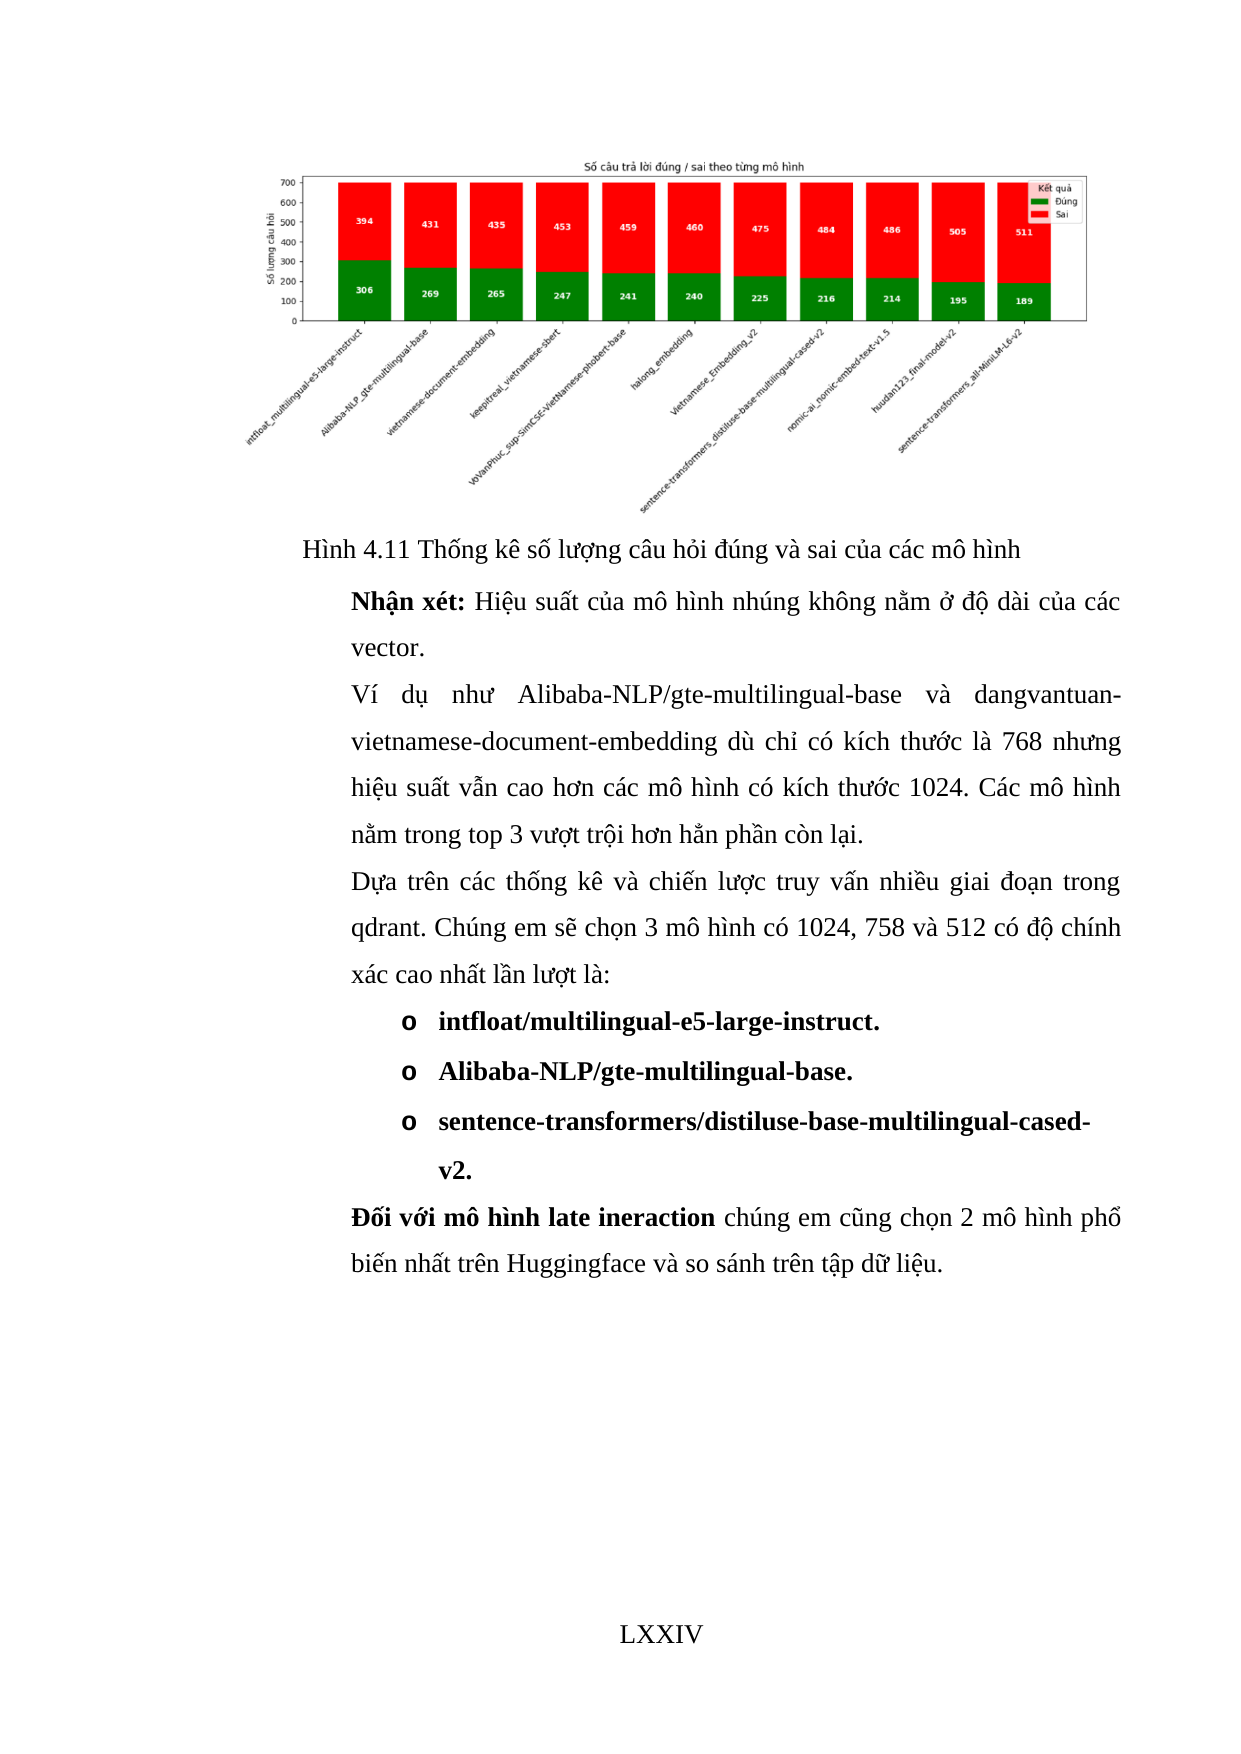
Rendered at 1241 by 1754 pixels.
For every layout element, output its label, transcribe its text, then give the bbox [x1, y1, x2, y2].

list Ví dụ như Alibaba-NLP/gte-multilingual-base và dangvantuan-vietnamese-document-embedding dù chỉ có kích thước là 768 nhưng hiệu suất vẫn cao hơn các mô hình có kích thước 1024. Các mô hình nằm trong top 3 vượt trội hơn hẳn phần còn lại. [351, 678, 1122, 849]
list Alibaba-NLP/gte-multilingual-base. [401, 1055, 1122, 1088]
picture [215, 159, 1108, 518]
list Dựa trên các thống kê và chiến lược truy vấn nhiều giai đoạn trong qdrant. Chúng em sẽ chọn 3 mô hình có 1024, 758 và 512 có độ chính xác cao nhất lần lượt là: [351, 865, 1122, 989]
list intfloat/multilingual-e5-large-instruct. [401, 1005, 1122, 1038]
list sentence-transformers/distiluse-base-multilingual-cased-v2. [401, 1105, 1122, 1185]
list Nhận xét: Hiệu suất của mô hình nhúng không nằm ở độ dài của các vector. [351, 585, 1122, 663]
list Đối với mô hình late ineraction chúng em cũng chọn 2 mô hình phổ biến nhất trên Huggingface và so sánh trên tập dữ liệu. [351, 1201, 1122, 1278]
